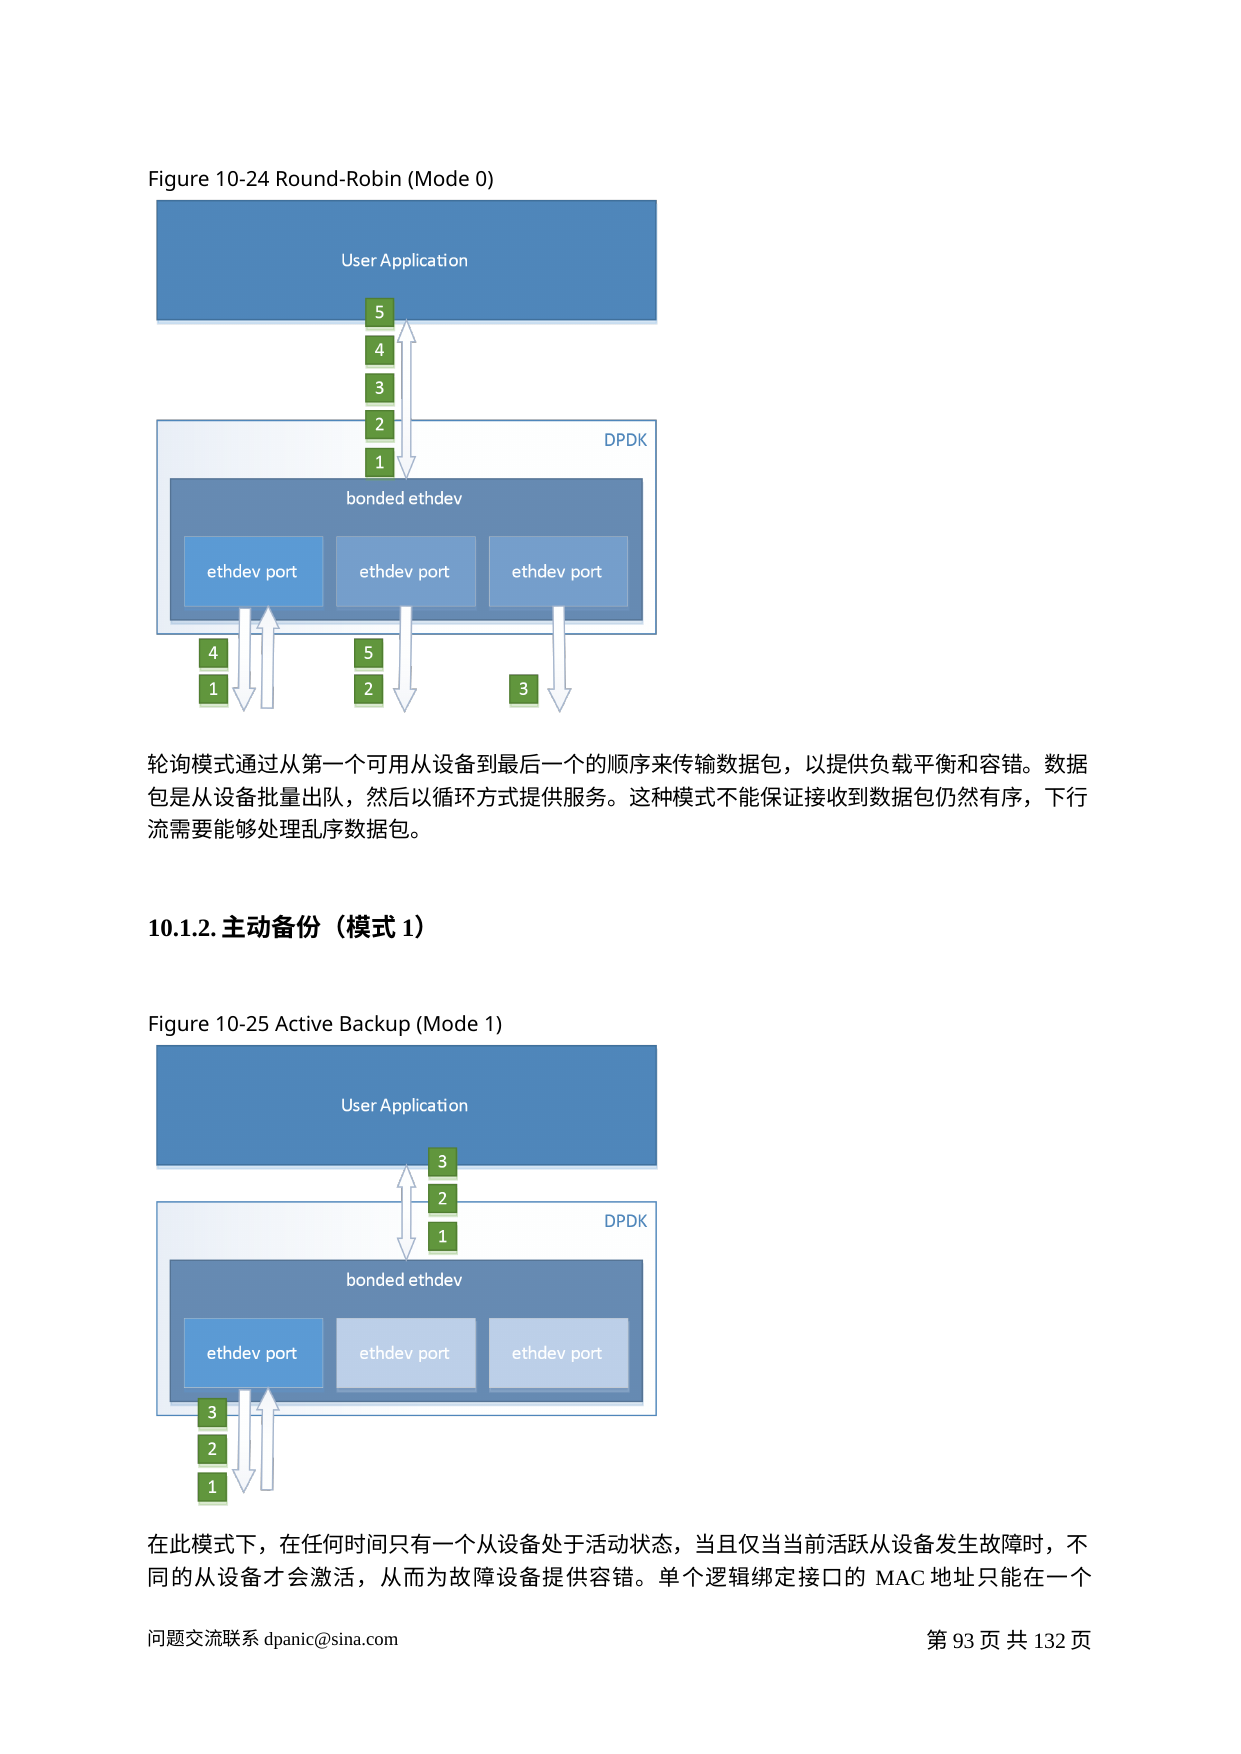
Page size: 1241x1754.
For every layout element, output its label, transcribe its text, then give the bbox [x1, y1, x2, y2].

picture [147, 1039, 667, 1515]
text 轮询模式通过从第一个可用从设备到最后一个的顺序来传输数据包，以提供负载平衡和容错。数据包是从设备批量出队，然后以循环方式提供服务。这种模式不能保证接收到数据包仍然有序，下行流需要能够处理乱序数据包。 [148, 747, 1092, 844]
subtitle 主动备份（模式1） [148, 893, 1092, 958]
picture [147, 194, 667, 717]
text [148, 1527, 1092, 1592]
